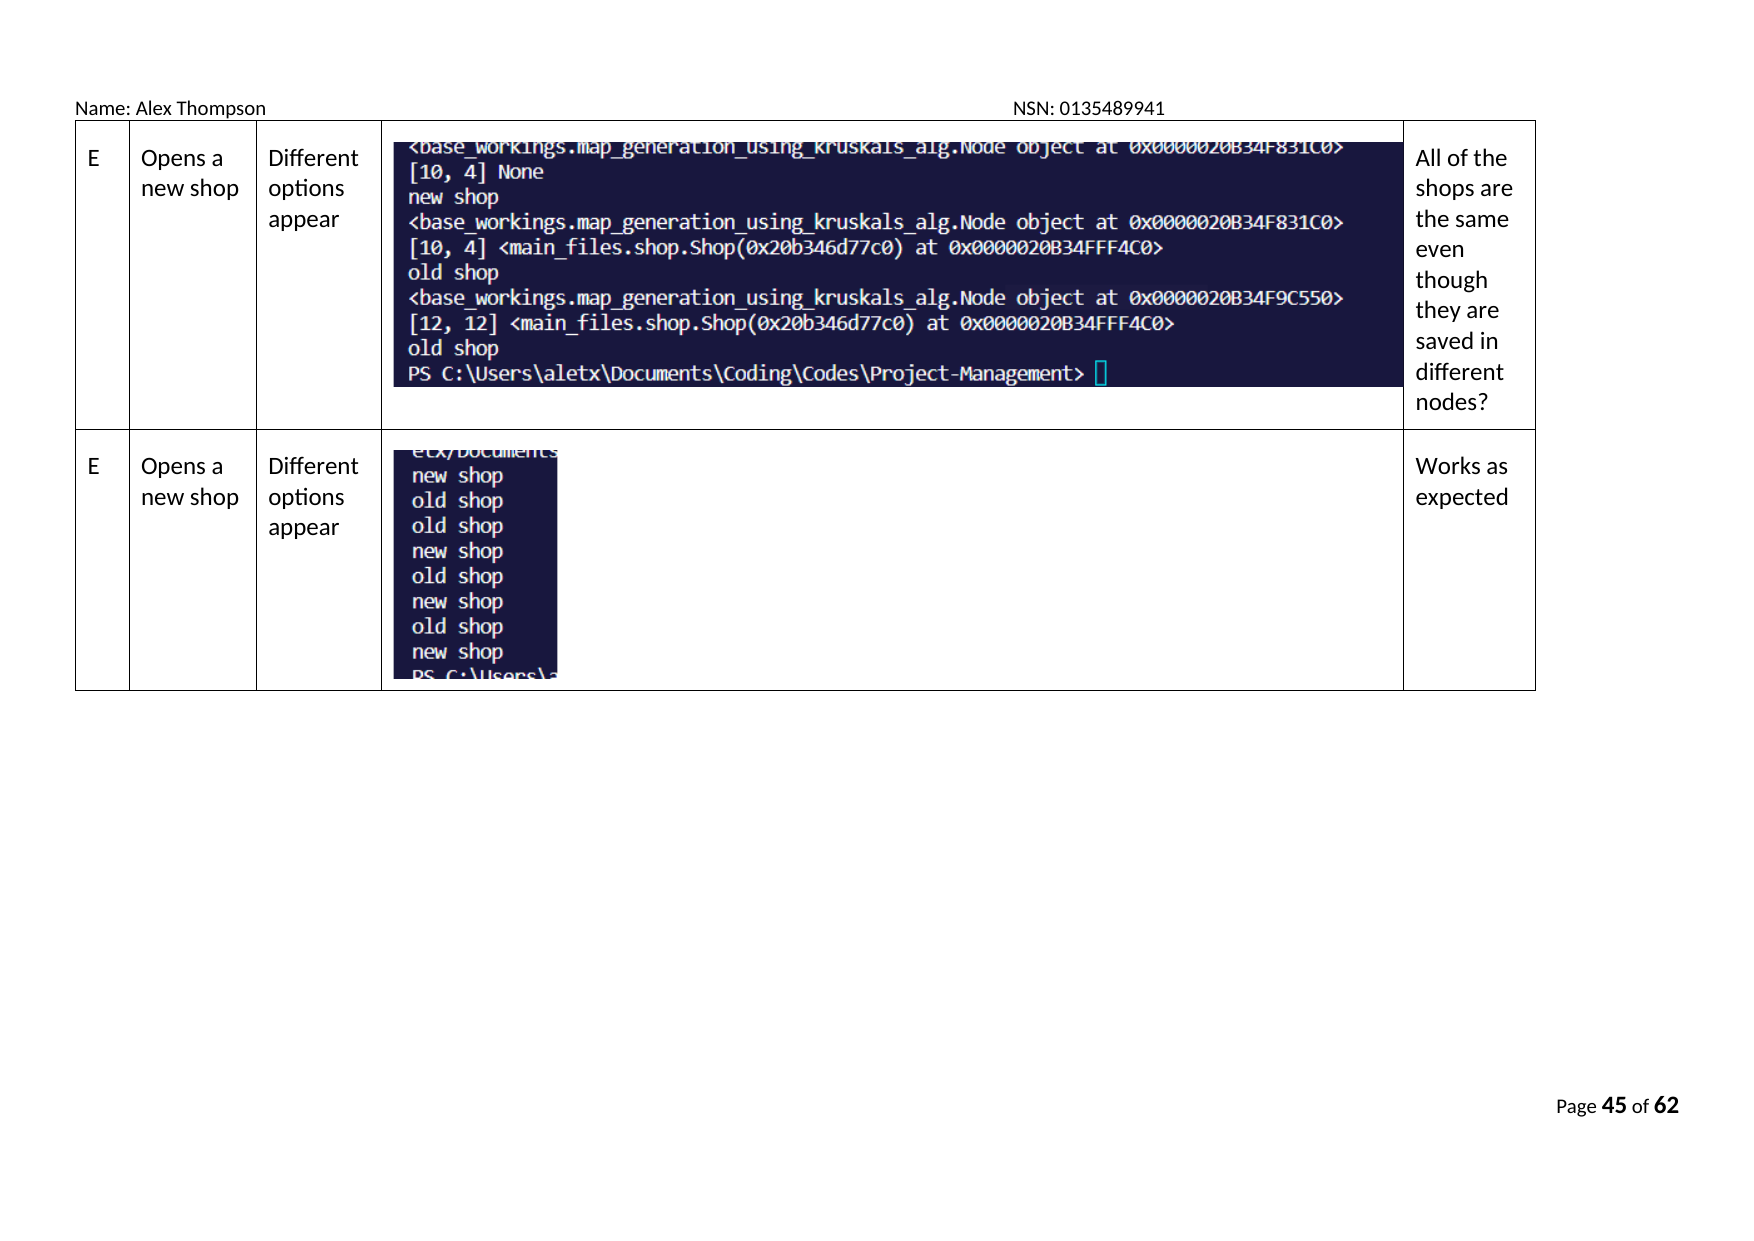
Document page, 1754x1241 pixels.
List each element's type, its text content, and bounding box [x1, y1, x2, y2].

table_cell Different options appear [257, 121, 381, 428]
picture [393, 142, 1404, 387]
table_cell Opens a new shop [130, 430, 256, 690]
table_cell All of the shops are the same even though they are saved in different nodes? [1404, 121, 1535, 428]
table_cell [382, 430, 1403, 690]
table_cell E [76, 430, 129, 690]
table_cell Different options appear [257, 430, 381, 690]
table_cell Opens a new shop [130, 121, 256, 428]
table_cell Works as expected [1404, 430, 1535, 690]
table_cell E [76, 121, 129, 428]
table_cell [382, 121, 1403, 428]
picture [393, 450, 558, 679]
